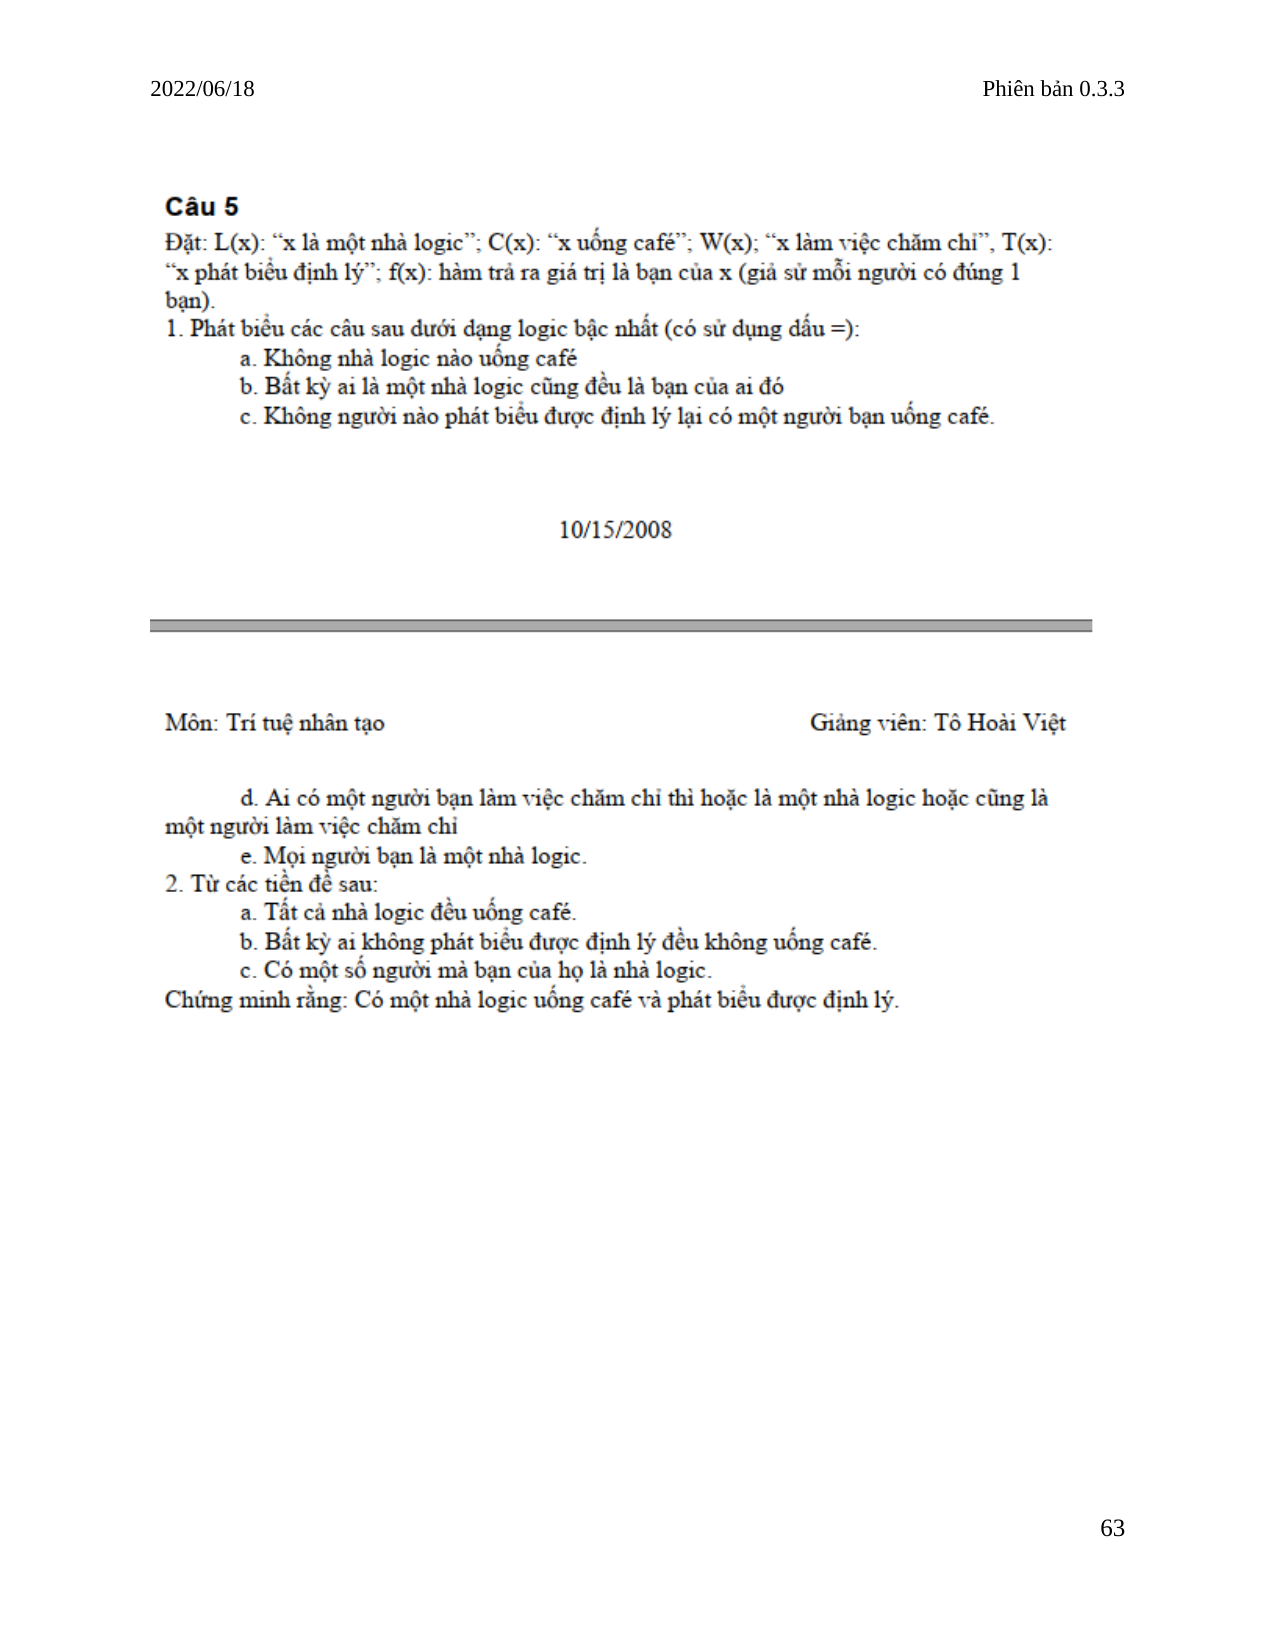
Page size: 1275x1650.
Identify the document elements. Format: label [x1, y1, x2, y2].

picture [150, 181, 1093, 1025]
